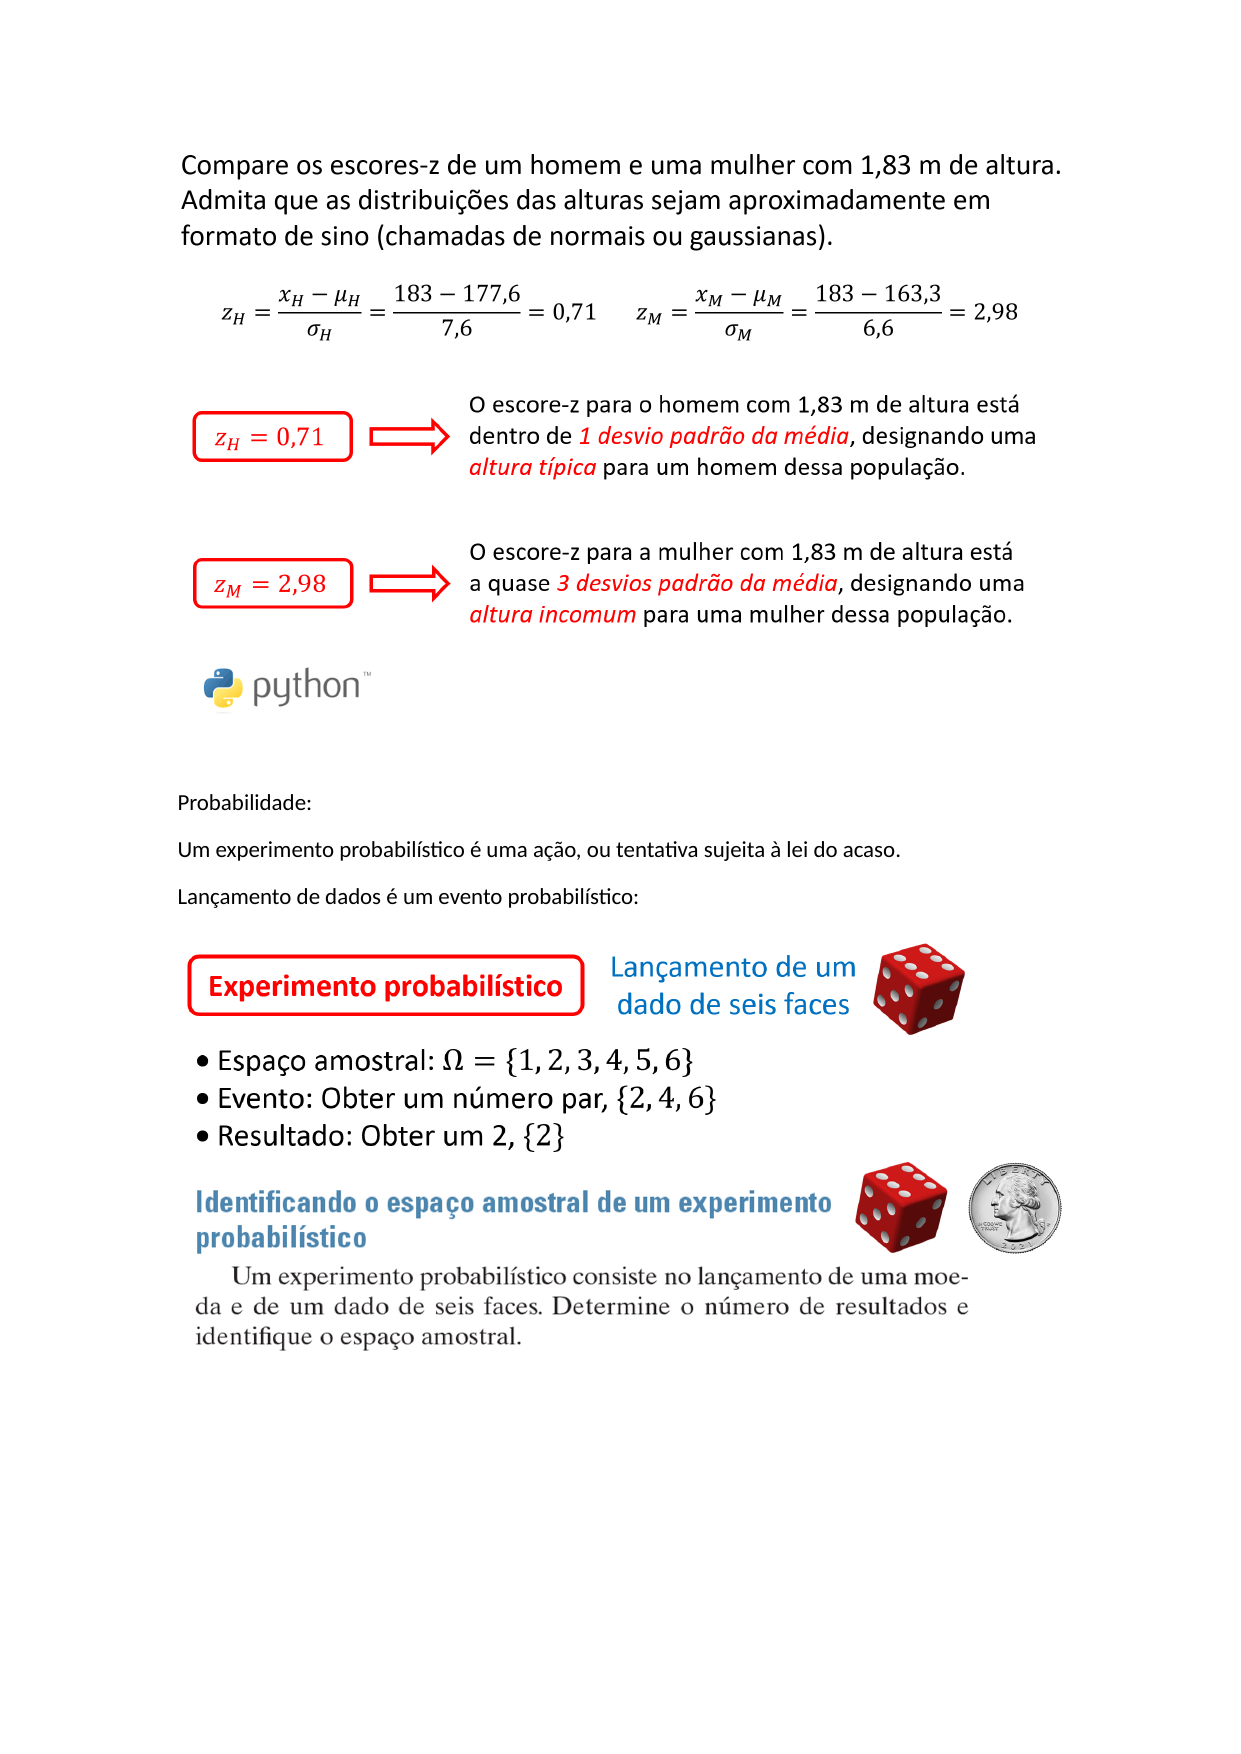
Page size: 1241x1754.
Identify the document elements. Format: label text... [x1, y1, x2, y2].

text Lançamento de dados é um evento probabilístico: [177, 882, 1063, 910]
picture [177, 147, 1063, 361]
picture [177, 379, 1063, 723]
picture [177, 928, 1147, 1369]
text Um experimento probabilístico é uma ação, ou tentativa sujeita à lei do acaso. [177, 835, 1063, 863]
text Probabilidade: [177, 788, 1063, 816]
